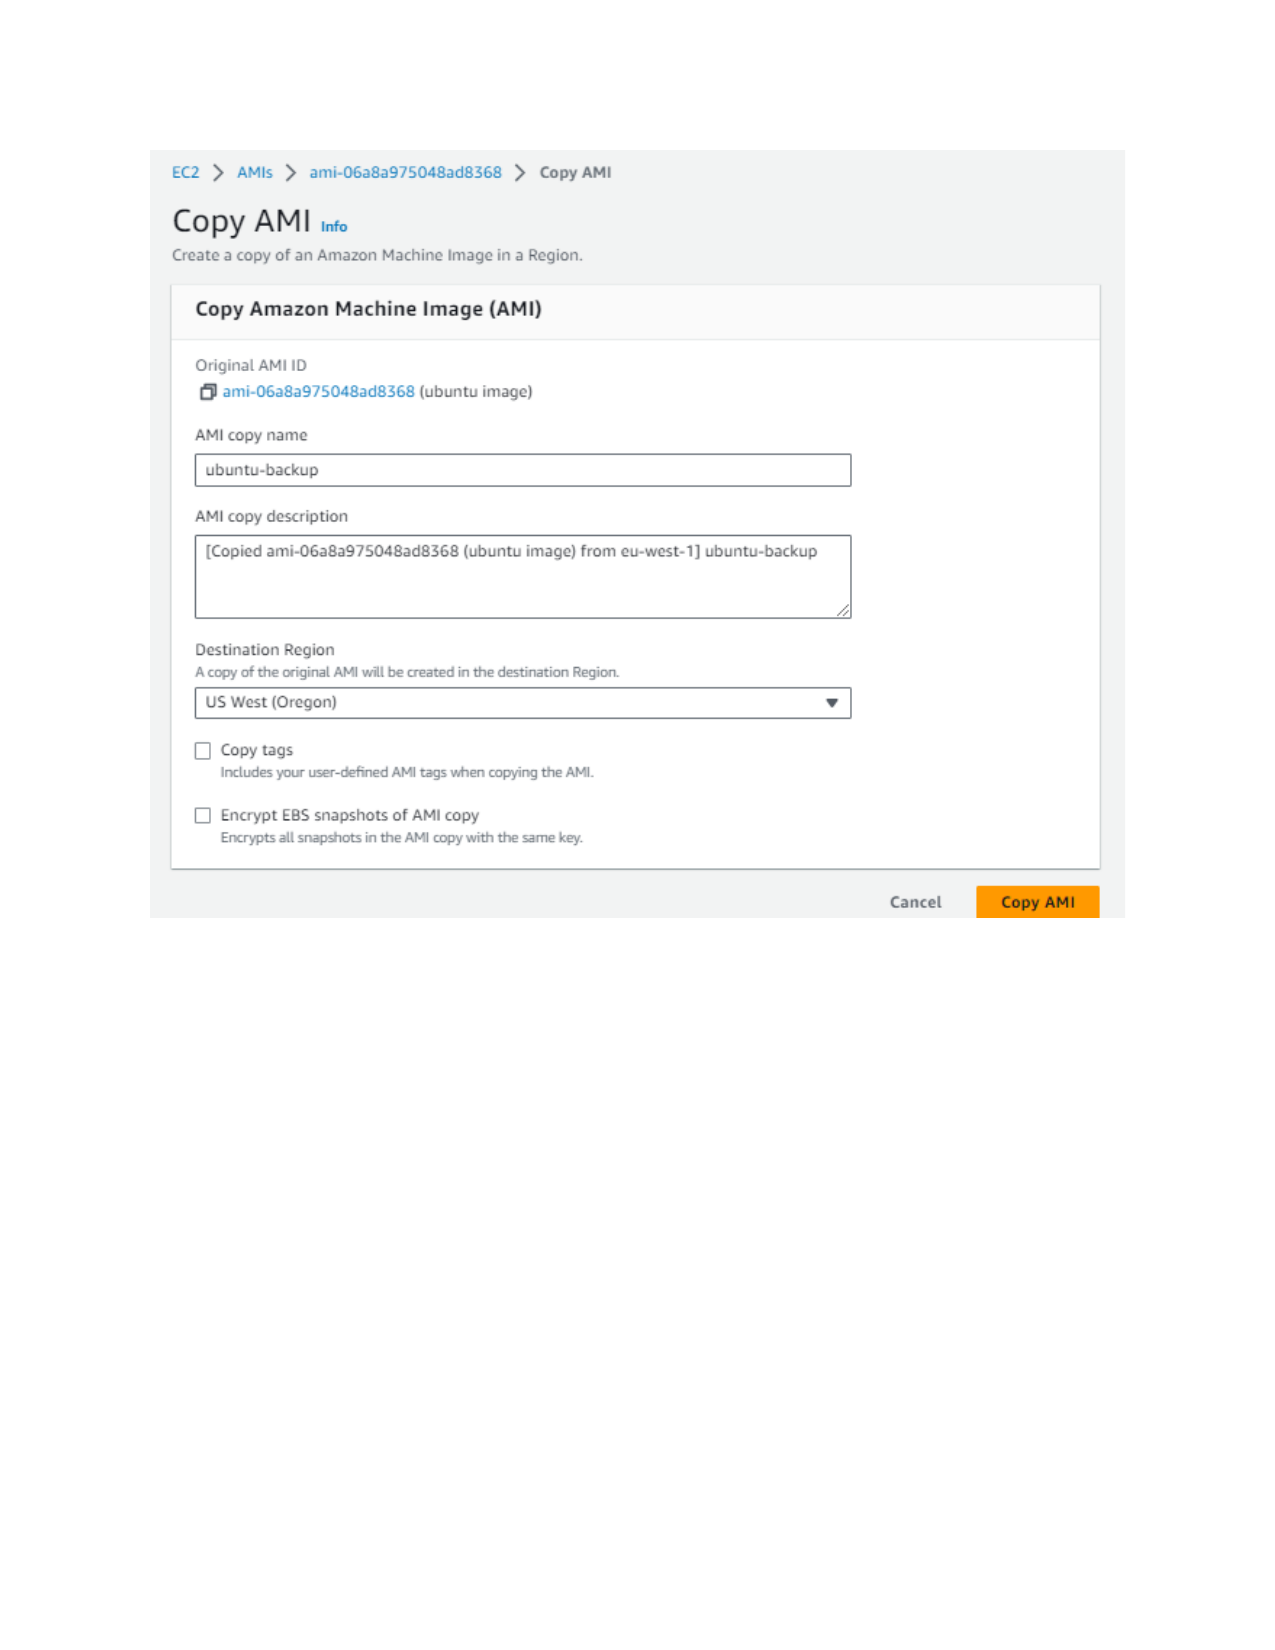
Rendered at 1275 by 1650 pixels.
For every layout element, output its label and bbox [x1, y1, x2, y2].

picture [150, 150, 1125, 918]
